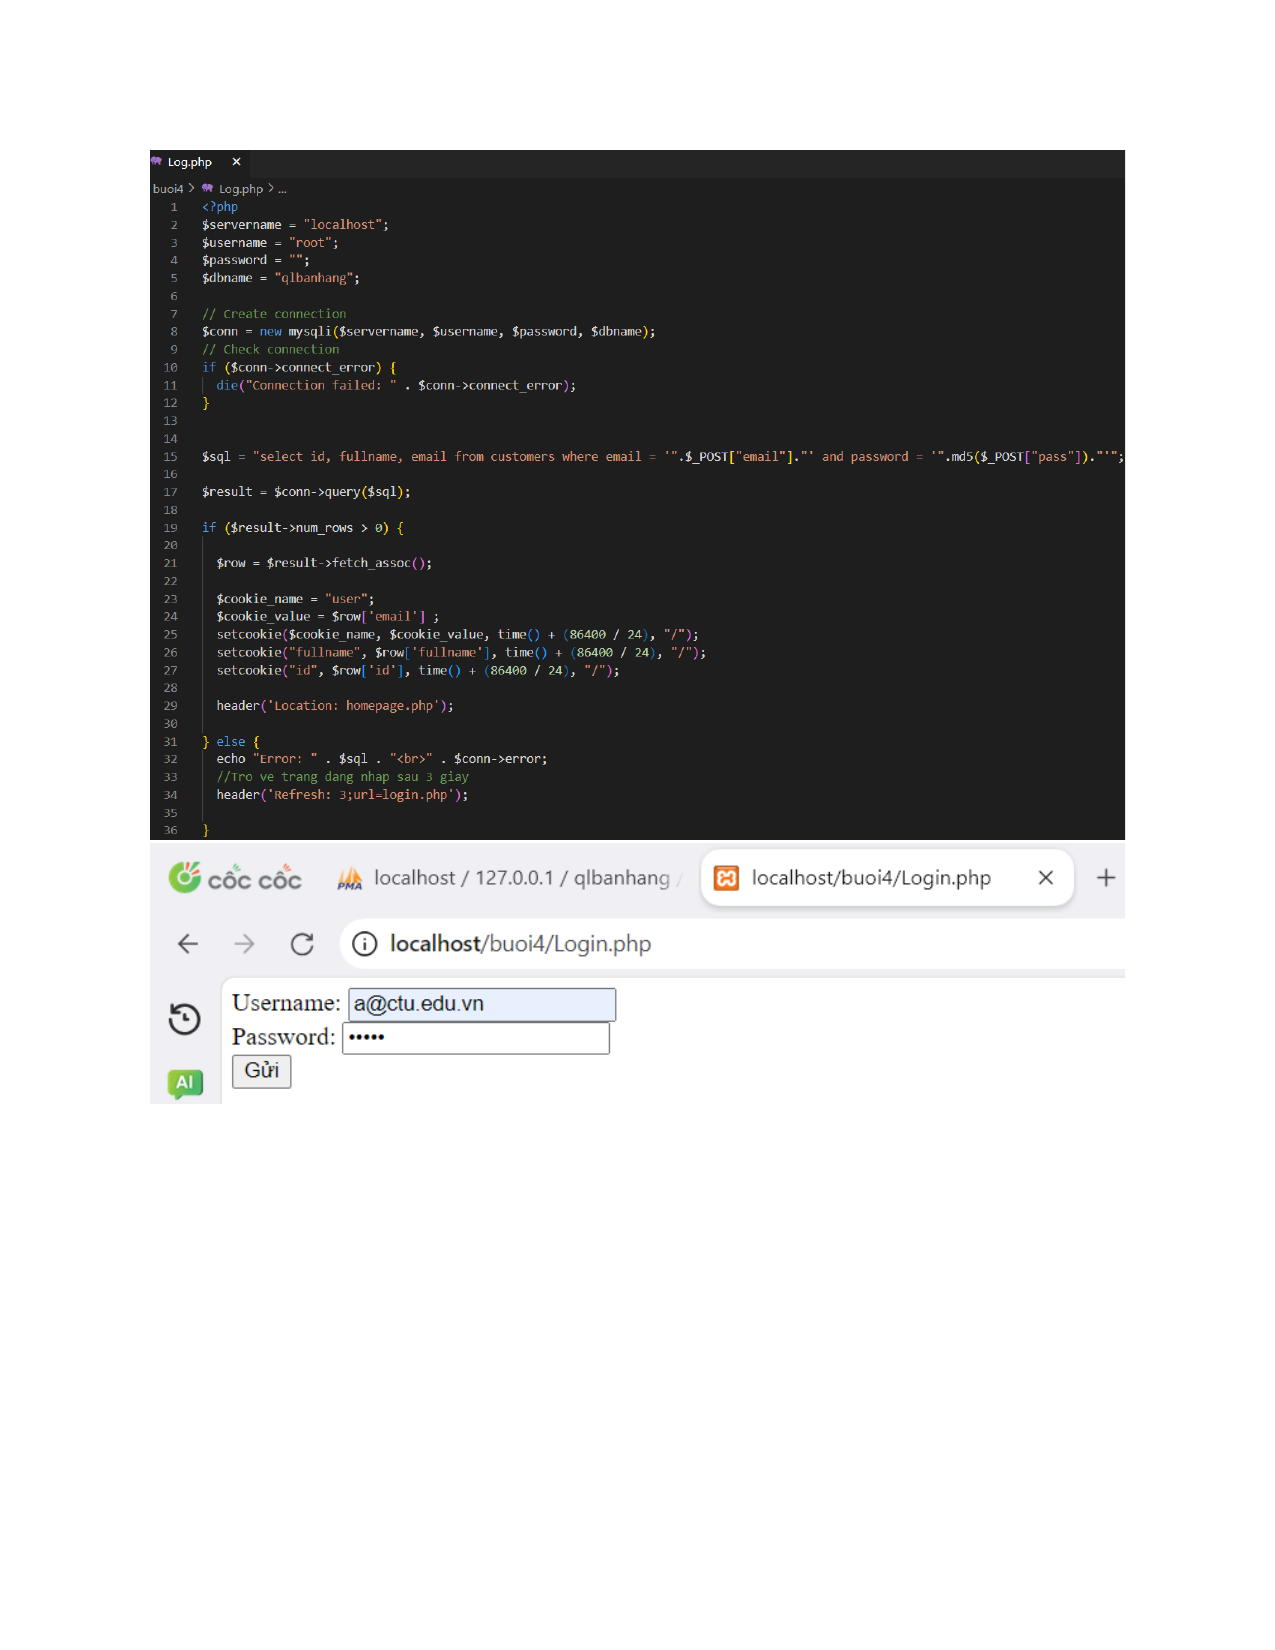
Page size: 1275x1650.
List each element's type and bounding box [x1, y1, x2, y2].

picture [150, 843, 1125, 1104]
picture [150, 150, 1125, 840]
